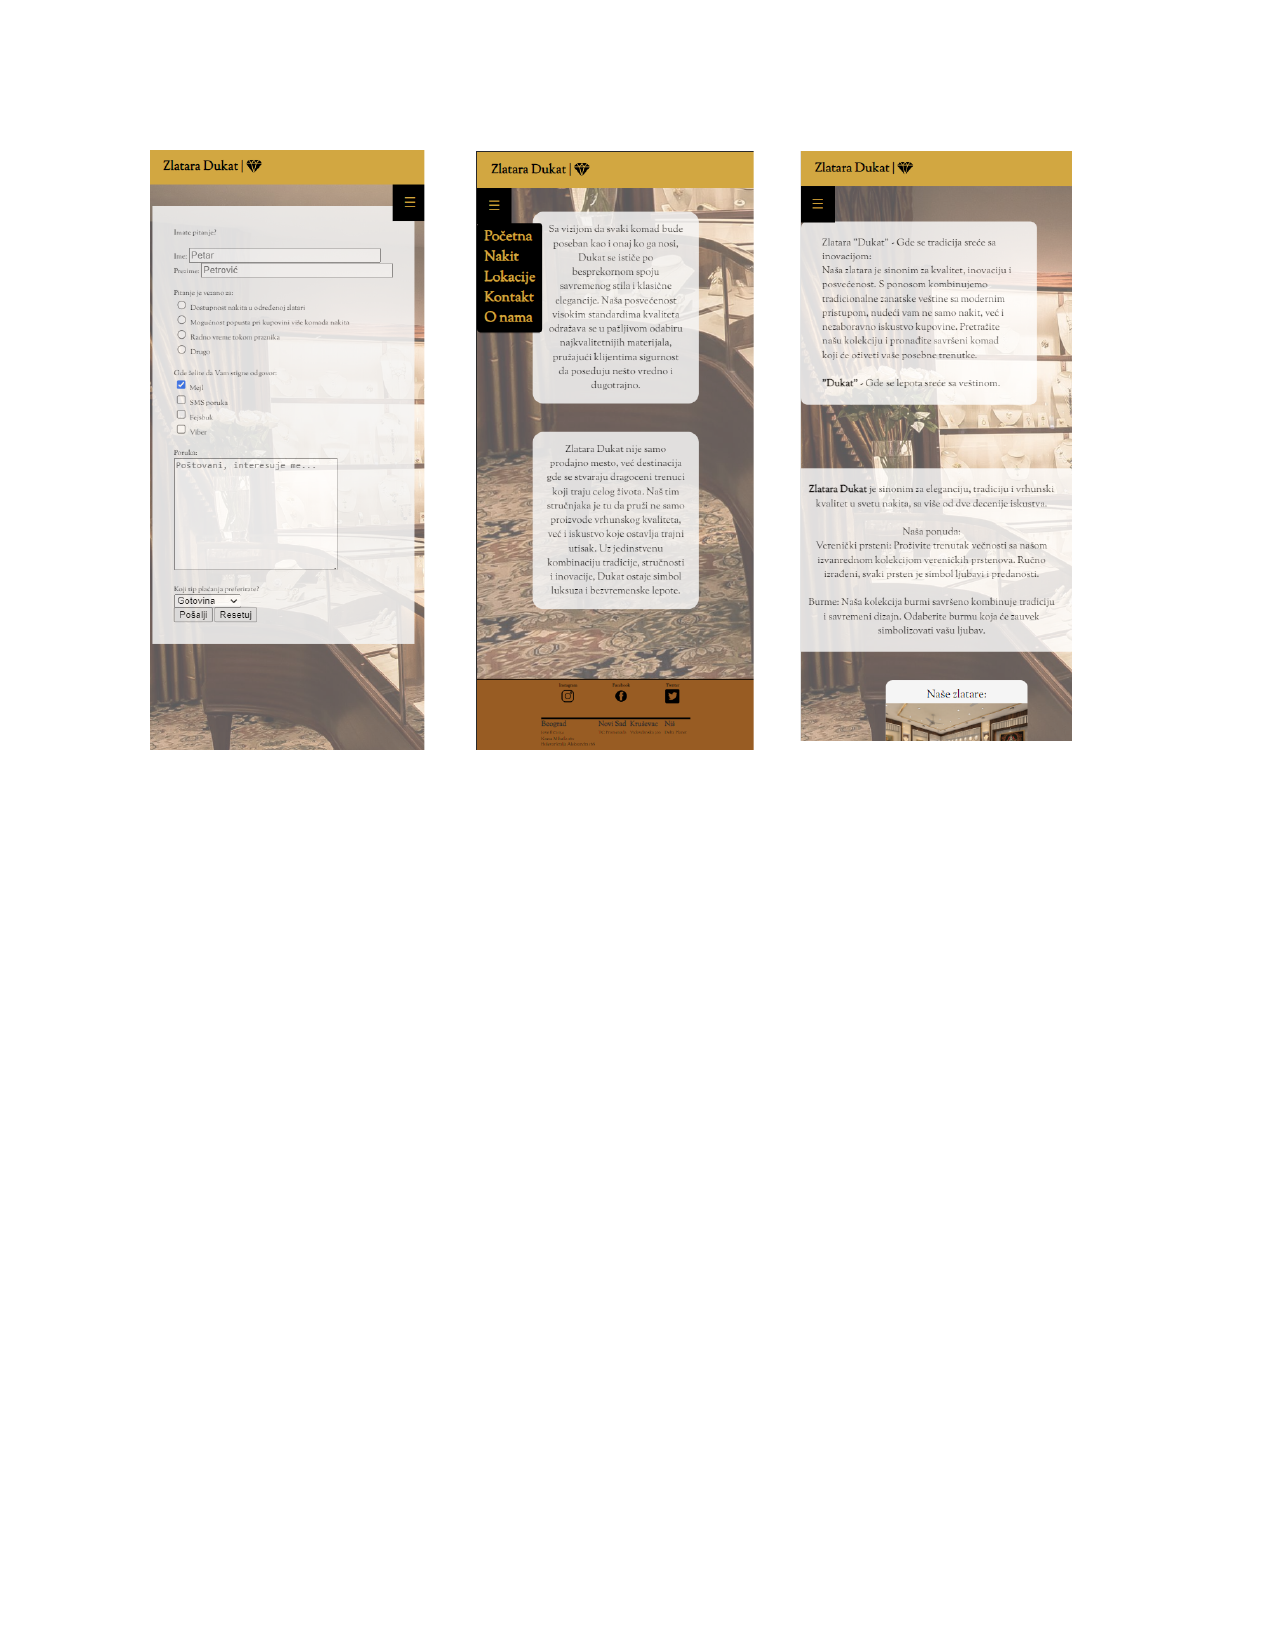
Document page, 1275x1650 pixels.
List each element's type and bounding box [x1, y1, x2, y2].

picture [800, 151, 1072, 739]
picture [150, 150, 425, 750]
picture [476, 151, 754, 750]
